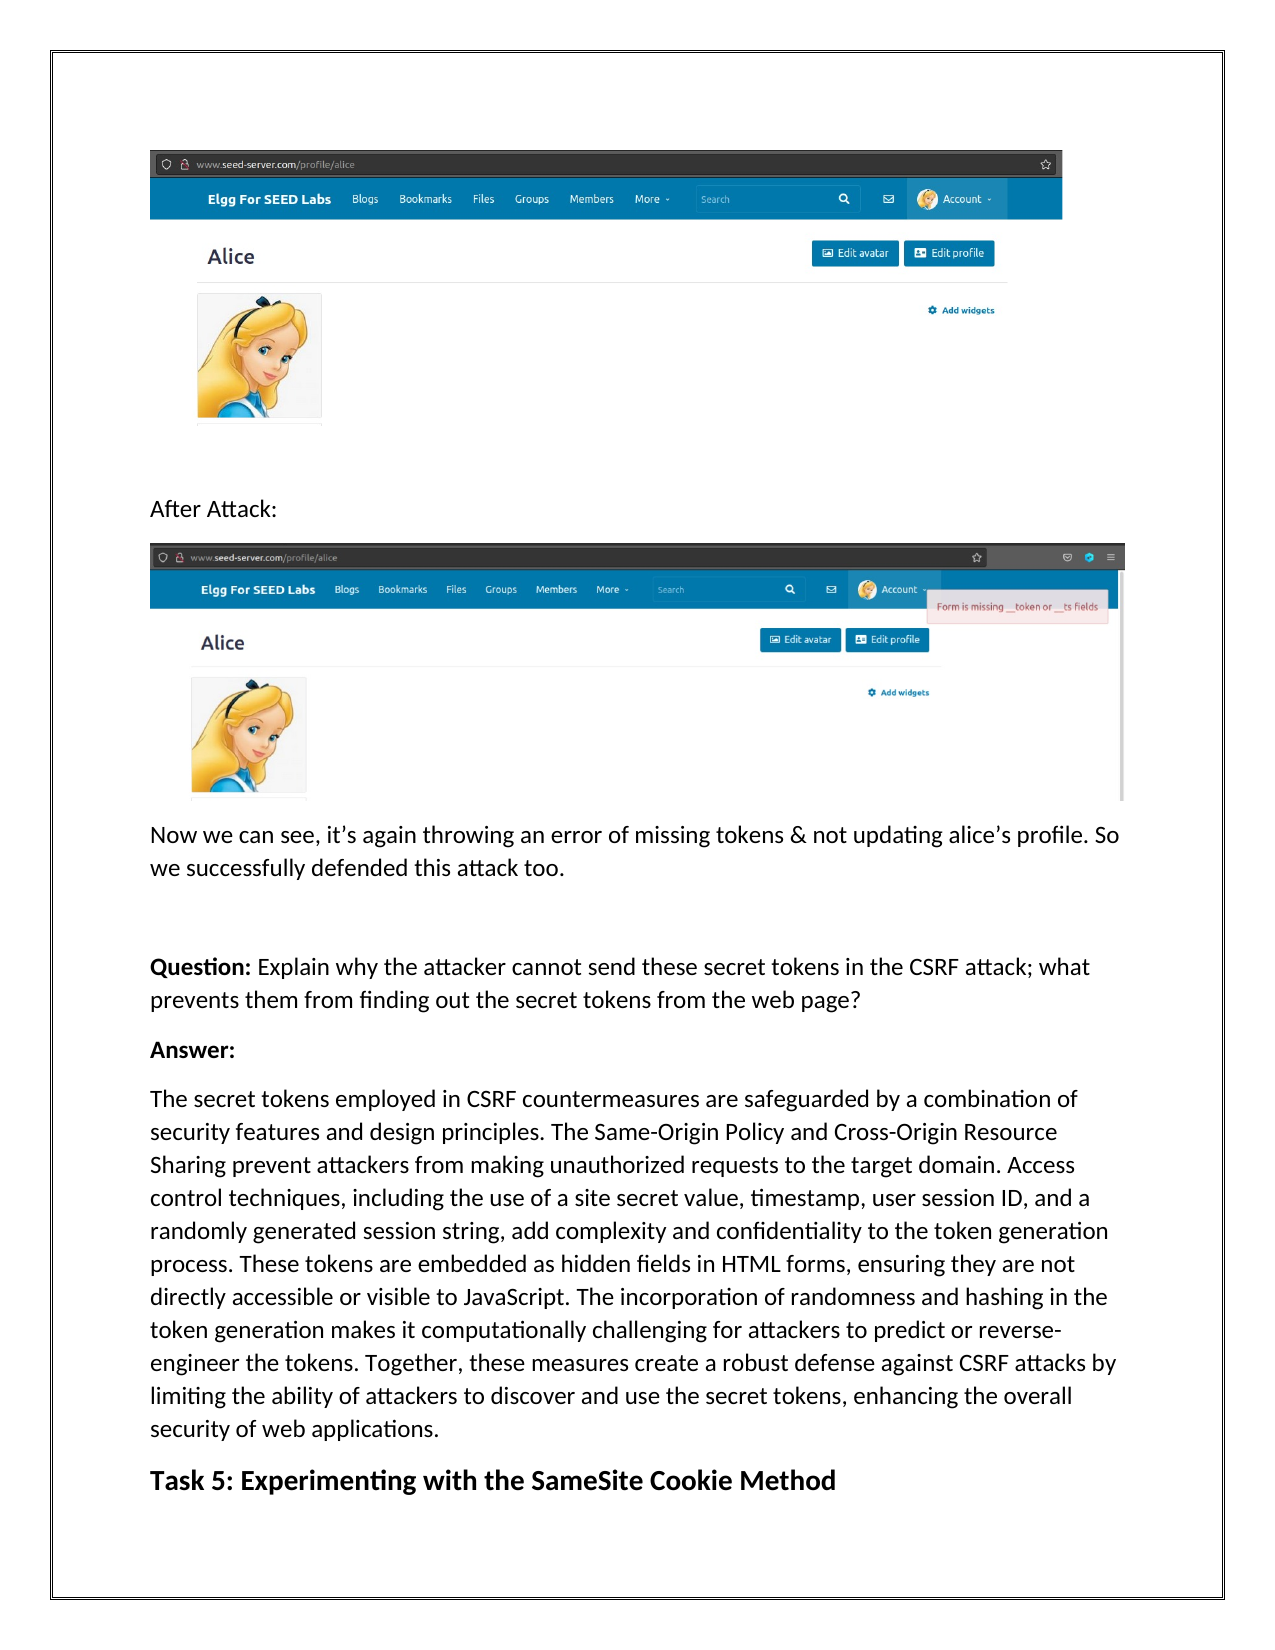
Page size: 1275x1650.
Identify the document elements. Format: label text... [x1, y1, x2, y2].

picture [248, 197, 260, 203]
picture [336, 586, 359, 594]
picture [150, 543, 1125, 801]
text After Attack: [150, 493, 1125, 524]
picture [426, 197, 439, 202]
text Question: Explain why the attacker cannot send these secret tokens in the CSRF attack; what prevents them from finding out the secret tokens from the web page? [150, 951, 1125, 1015]
picture [296, 585, 315, 594]
picture [503, 588, 516, 593]
picture [474, 195, 488, 202]
picture [827, 586, 836, 593]
picture [282, 195, 287, 203]
picture [150, 150, 1063, 426]
picture [210, 585, 226, 597]
picture [786, 585, 794, 593]
picture [232, 586, 249, 594]
text Answer: [150, 1034, 1125, 1064]
picture [269, 586, 275, 594]
picture [303, 194, 330, 204]
picture [276, 586, 281, 594]
picture [353, 195, 363, 202]
picture [380, 586, 399, 592]
text Task 5: Experimenting with the SameSite Cookie Method [150, 1462, 1125, 1498]
picture [209, 194, 235, 206]
picture [537, 586, 577, 592]
text The secret tokens employed in CSRF countermeasures are safeguarded by a combination of security features and design principles. The Same-Origin Policy and Cross-Origin Resource Sharing prevent attackers from making unauthorized requests to the target domain. Access control techniques, including the use of a site secret value, timestamp, user session ID, and a randomly generated session string, add complexity and confidentiality to the token generation process. These tokens are embedded as hidden fields in HTML forms, ensuring they are not directly accessible or visible to JavaScript. The incorporation of randomness and hashing in the token generation makes it computationally challenging for attackers to predict or reverse-engineer the tokens. Together, these measures create a robust defense against CSRF attacks by limiting the ability of attackers to discover and use the secret tokens, enhancing the overall security of web applications. [150, 1083, 1125, 1443]
picture [453, 586, 466, 592]
picture [571, 196, 583, 202]
picture [531, 197, 542, 203]
picture [254, 586, 267, 594]
picture [265, 195, 279, 204]
picture [241, 195, 246, 203]
picture [290, 195, 298, 203]
picture [597, 587, 619, 592]
picture [636, 196, 653, 202]
picture [202, 586, 207, 594]
picture [401, 196, 414, 202]
picture [517, 197, 525, 202]
text Now we can see, it’s again throwing an error of missing tokens & not updating alice’s profile. So we successfully defended this attack too. [150, 819, 1125, 883]
